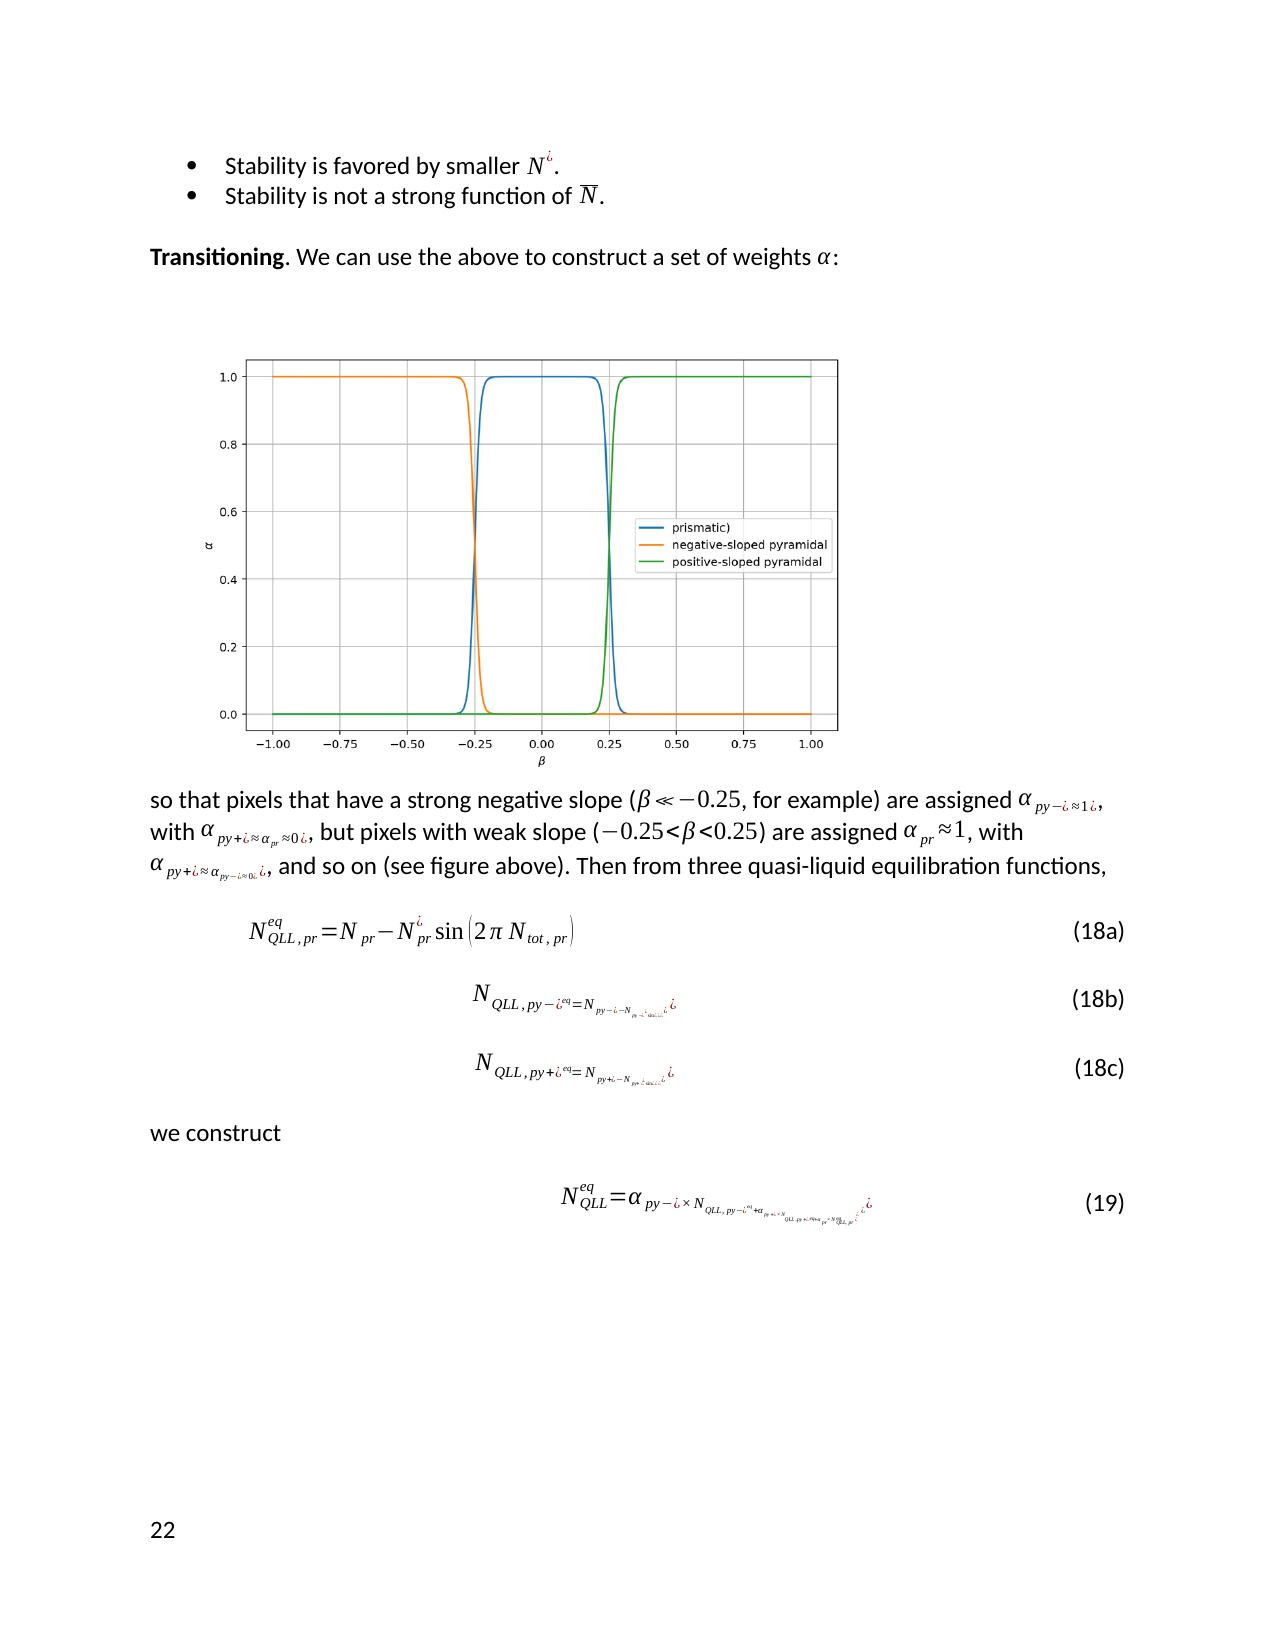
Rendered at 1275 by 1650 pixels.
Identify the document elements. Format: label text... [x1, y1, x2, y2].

text we construct [150, 1117, 1125, 1147]
list Stability is favored by smaller . [187, 150, 1125, 181]
text (18a) [150, 912, 1125, 949]
text (18b) [150, 979, 1125, 1018]
text so that pixels that have a strong negative slope (, for example) are assigned , with , but pixels with weak slope () are assigned , with , and so on (see figure above). Then from three quasi-liquid equilibration functions, [150, 783, 1125, 882]
text (19) [225, 1178, 1125, 1226]
text Transitioning. We can use the above to construct a set of weights : [150, 242, 1125, 272]
picture [150, 302, 914, 784]
list Stability is not a strong function of . [187, 181, 1125, 211]
text (18c) [150, 1048, 1125, 1086]
